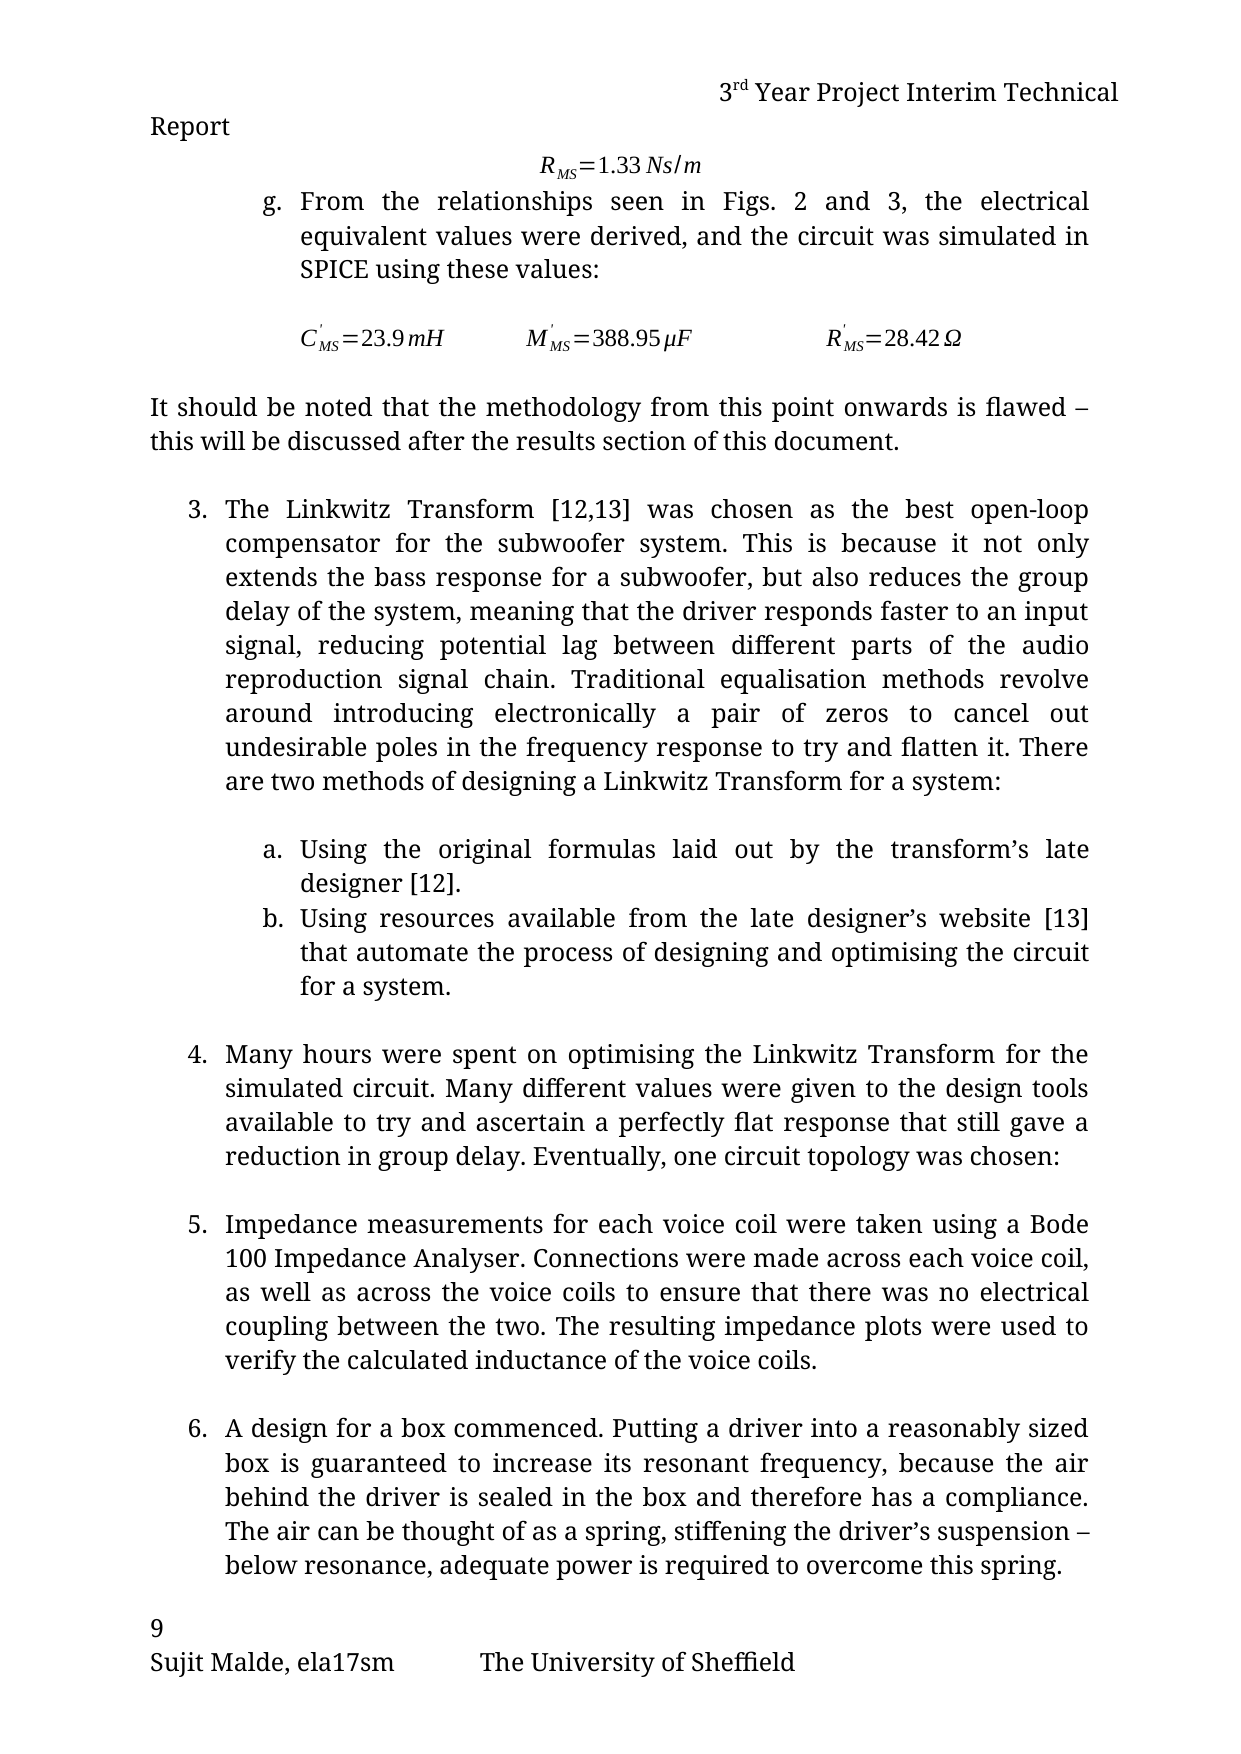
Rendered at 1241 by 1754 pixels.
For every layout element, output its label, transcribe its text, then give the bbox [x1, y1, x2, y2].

list Using resources available from the late designer’s website [13] that automate the process of designing and optimising the circuit for a system. [262, 900, 1090, 1002]
list Many hours were spent on optimising the Linkwitz Transform for the simulated circuit. Many different values were given to the design tools available to try and ascertain a perfectly flat response that still gave a reduction in group delay. Eventually, one circuit topology was chosen: [187, 1036, 1090, 1173]
list Impedance measurements for each voice coil were taken using a Bode 100 Impedance Analyser. Connections were made across each voice coil, as well as across the voice coils to ensure that there was no electrical coupling between the two. The resulting impedance plots were used to verify the calculated inductance of the voice coils. [187, 1207, 1090, 1377]
list The Linkwitz Transform [12,13] was chosen as the best open-loop compensator for the subwoofer system. This is because it not only extends the bass response for a subwoofer, but also reduces the group delay of the system, meaning that the driver responds faster to an input signal, reducing potential lag between different parts of the audio reproduction signal chain. Traditional equalisation methods revolve around introducing electronically a pair of zeros to cancel out undesirable poles in the frequency response to try and flatten it. There are two methods of designing a Linkwitz Transform for a system: [187, 491, 1090, 798]
list Using the original formulas laid out by the transform’s late designer [12]. [262, 832, 1090, 900]
list From the relationships seen in Figs. 2 and 3, the electrical equivalent values were derived, and the circuit was simulated in SPICE using these values: [262, 184, 1090, 286]
text It should be noted that the methodology from this point onwards is flawed – this will be discussed after the results section of this document. [150, 389, 1090, 457]
list A design for a box commenced. Putting a driver into a reasonably sized box is guaranteed to increase its resonant frequency, because the air behind the driver is sealed in the box and therefore has a compliance. The air can be thought of as a spring, stiffening the driver’s suspension – below resonance, adequate power is required to overcome this spring. [187, 1411, 1090, 1581]
